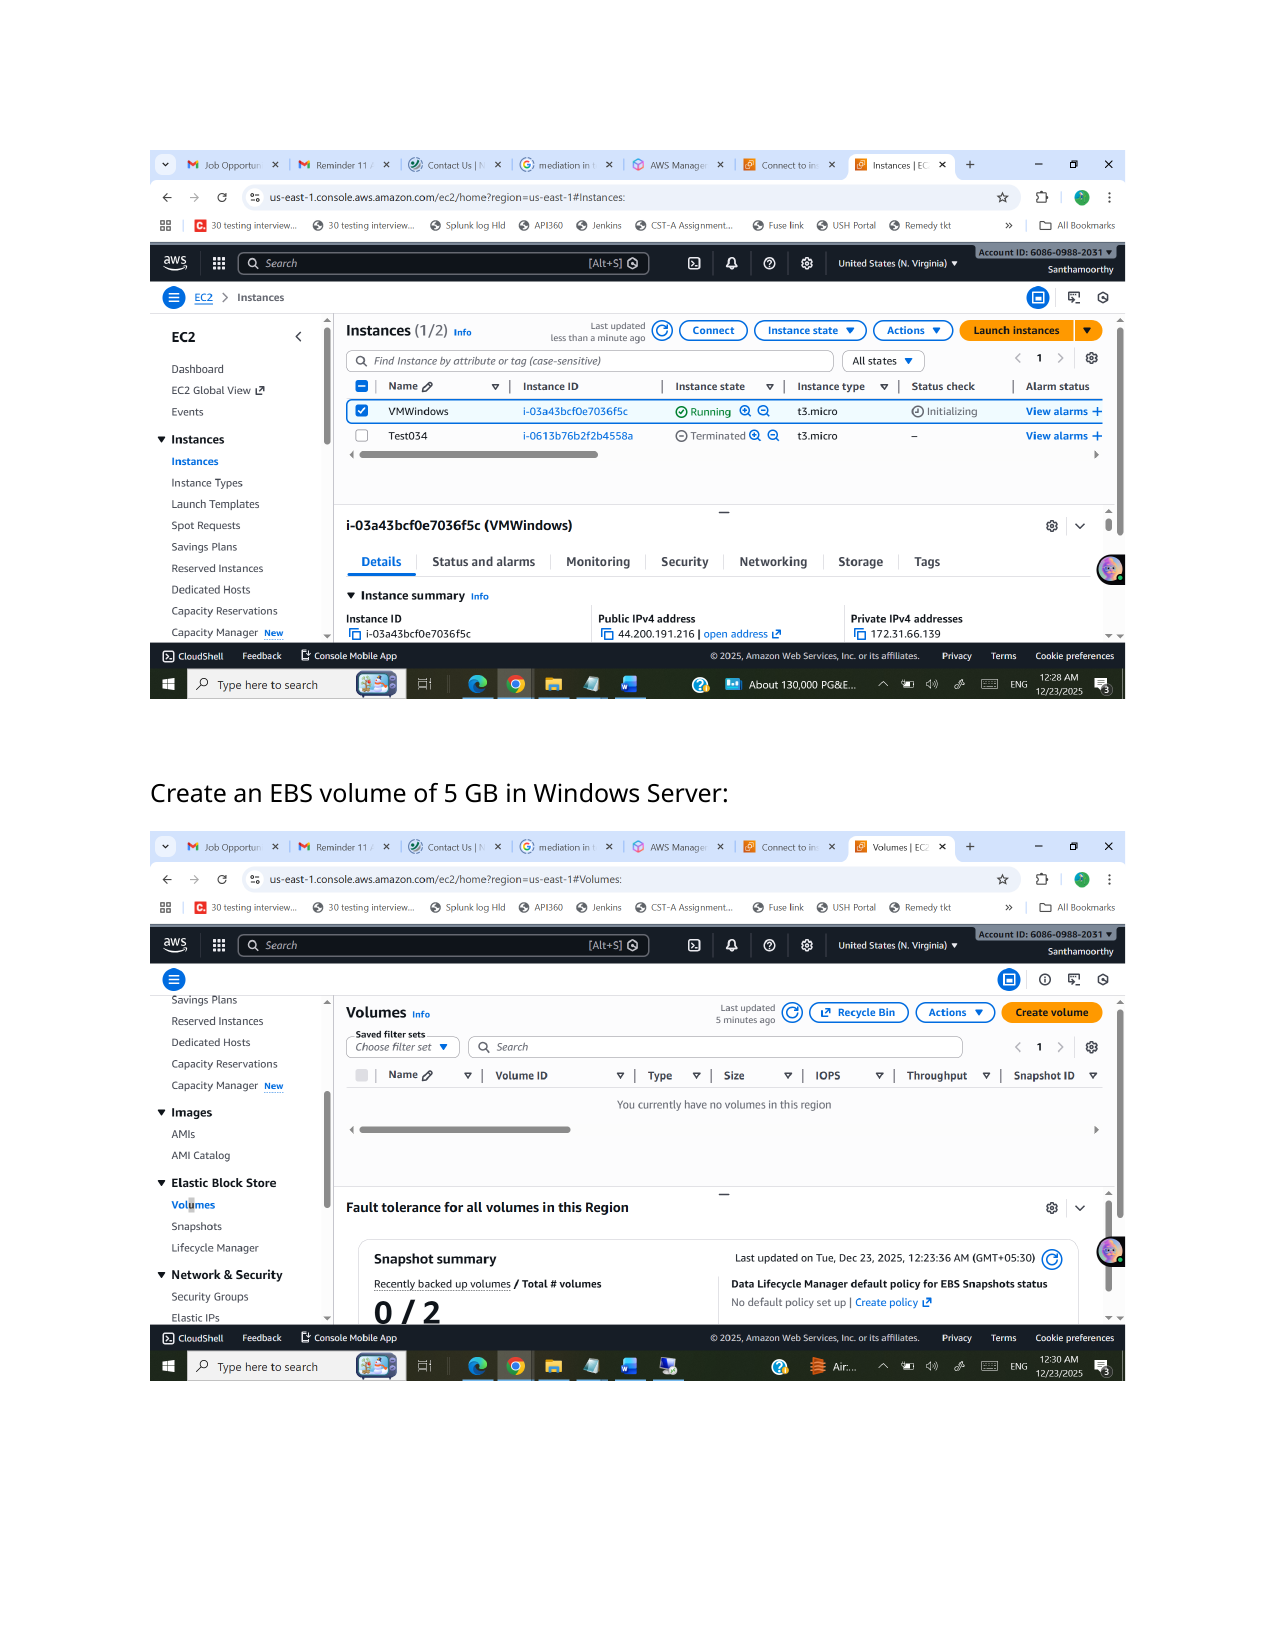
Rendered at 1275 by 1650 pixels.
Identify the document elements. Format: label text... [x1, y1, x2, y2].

text Create an EBS volume of 5 GB in Windows Server: [150, 776, 1125, 810]
picture [150, 150, 1125, 699]
picture [150, 831, 1125, 1381]
